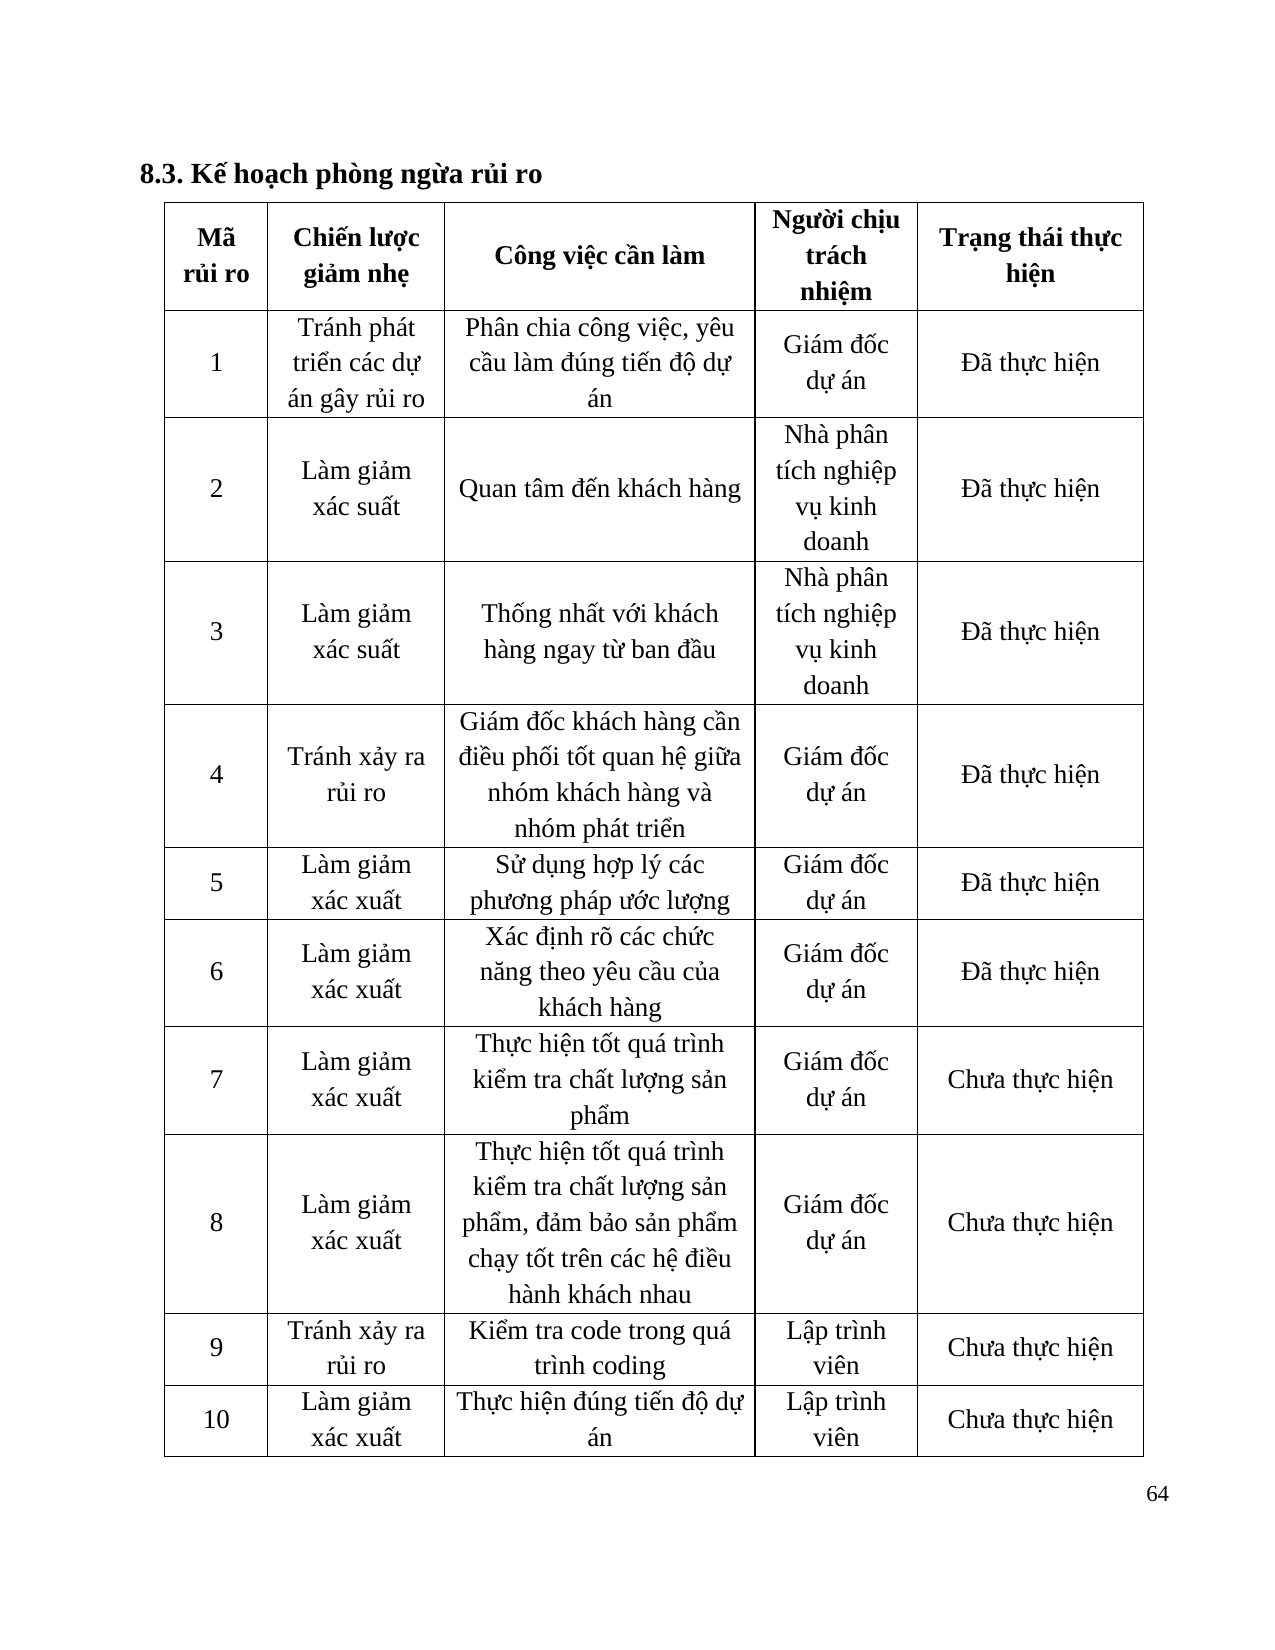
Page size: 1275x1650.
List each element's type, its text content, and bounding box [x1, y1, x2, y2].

table_cell Giám đốc dự án [756, 311, 917, 417]
table_cell 2 [165, 418, 267, 561]
table_cell Làm giảm xác suất [268, 562, 444, 704]
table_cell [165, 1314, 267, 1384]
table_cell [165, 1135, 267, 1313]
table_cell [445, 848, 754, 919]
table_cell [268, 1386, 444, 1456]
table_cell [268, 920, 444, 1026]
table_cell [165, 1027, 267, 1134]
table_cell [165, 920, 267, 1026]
table_cell Làm giảm xác suất [268, 418, 444, 561]
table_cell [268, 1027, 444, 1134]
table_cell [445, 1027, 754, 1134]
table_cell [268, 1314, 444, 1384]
table_cell 3 [165, 562, 267, 704]
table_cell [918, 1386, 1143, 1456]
table_cell Đã thực hiện [918, 562, 1143, 704]
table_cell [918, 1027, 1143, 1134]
table_header Trạng thái thực hiện [918, 203, 1143, 310]
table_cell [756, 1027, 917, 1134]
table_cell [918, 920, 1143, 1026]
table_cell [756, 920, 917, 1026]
table_cell Tránh xảy ra rủi ro [268, 705, 444, 847]
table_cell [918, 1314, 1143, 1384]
table_cell Tránh phát triển các dự án gây rủi ro [268, 311, 444, 417]
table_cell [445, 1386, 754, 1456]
table_cell 5 [165, 848, 267, 919]
table_cell Nhà phân tích nghiệp vụ kinh doanh [756, 562, 917, 704]
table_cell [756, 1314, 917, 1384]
table_cell Thống nhất với khách hàng ngay từ ban đầu [445, 562, 754, 704]
table_header Người chịu trách nhiệm [756, 203, 917, 310]
table_cell Đã thực hiện [918, 418, 1143, 561]
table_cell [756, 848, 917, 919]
table_cell Giám đốc khách hàng cần điều phối tốt quan hệ giữa nhóm khách hàng và nhóm phát triển [445, 705, 754, 847]
table_cell Quan tâm đến khách hàng [445, 418, 754, 561]
table_cell Nhà phân tích nghiệp vụ kinh doanh [756, 418, 917, 561]
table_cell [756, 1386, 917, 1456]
table_cell Giám đốc dự án [756, 705, 917, 847]
table_cell 1 [165, 311, 267, 417]
table_cell Đã thực hiện [918, 705, 1143, 847]
subtitle 8.3. Kế hoạch phòng ngừa rủi ro [139, 156, 1169, 190]
table_header Mã rủi ro [165, 203, 267, 310]
table_cell Phân chia công việc, yêu cầu làm đúng tiến độ dự án [445, 311, 754, 417]
table_cell 4 [165, 705, 267, 847]
table_header Chiến lược giảm nhẹ [268, 203, 444, 310]
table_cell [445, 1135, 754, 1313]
table_header Công việc cần làm [445, 203, 754, 310]
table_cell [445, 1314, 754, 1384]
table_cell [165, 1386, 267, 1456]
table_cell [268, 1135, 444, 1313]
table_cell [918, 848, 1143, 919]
table_cell Đã thực hiện [918, 311, 1143, 417]
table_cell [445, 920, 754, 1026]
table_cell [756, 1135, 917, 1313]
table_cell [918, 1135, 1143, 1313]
table_cell Làm giảm xác xuất [268, 848, 444, 919]
